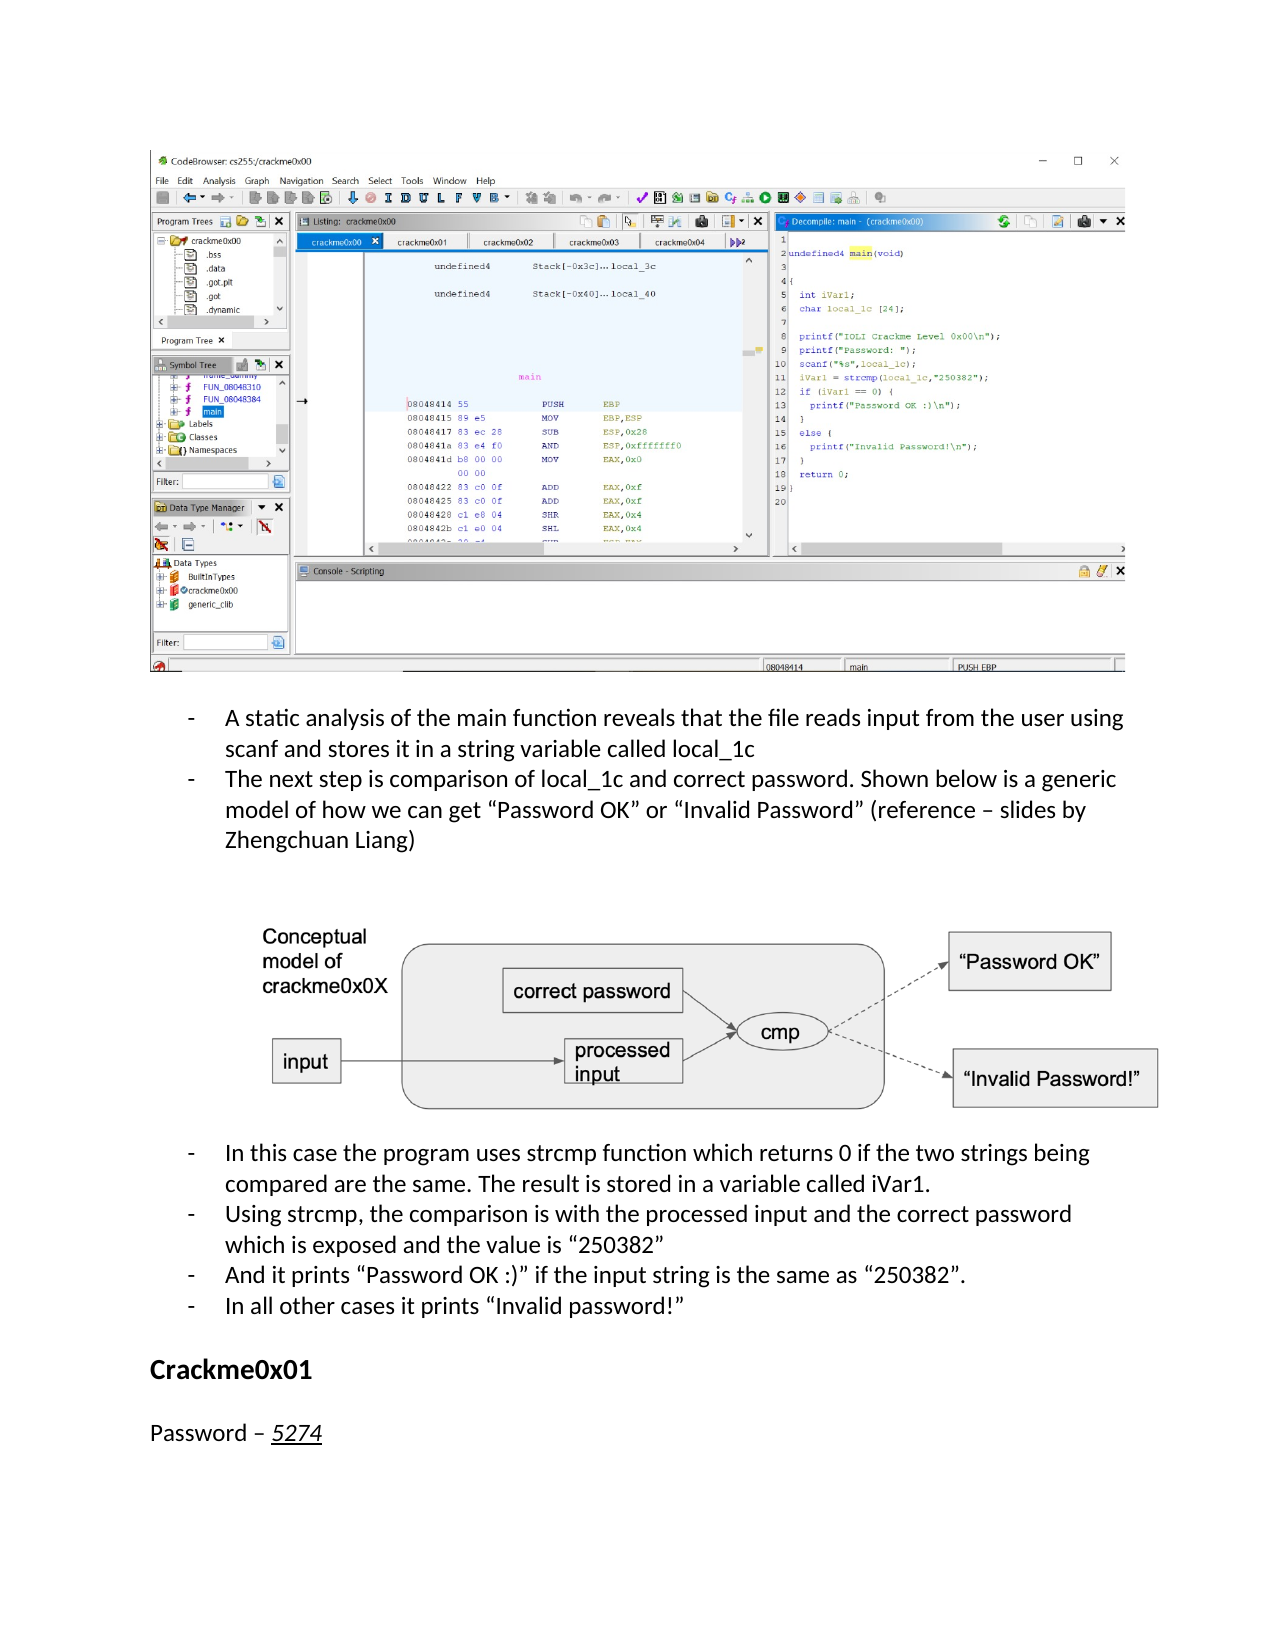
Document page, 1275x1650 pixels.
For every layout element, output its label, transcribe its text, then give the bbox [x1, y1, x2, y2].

text Crackme0x01 [150, 1351, 1125, 1387]
list And it prints “Password OK :)” if the input string is the same as “250382”. [187, 1259, 1125, 1290]
list A static analysis of the main function reveals that the file reads input from the user using scanf and stores it in a string variable called local_1c [187, 702, 1125, 763]
list In all other cases it prints “Invalid password!” [187, 1290, 1125, 1321]
text Password – 5274 [150, 1417, 1125, 1448]
list Using strcmp, the comparison is with the processed input and the correct password which is exposed and the value is “250382” [187, 1198, 1125, 1259]
list In this case the program uses strcmp function which returns 0 if the two strings being compared are the same. The result is stored in a variable called iVar1. [187, 1137, 1125, 1198]
picture [225, 854, 1200, 1138]
picture [150, 150, 1125, 672]
